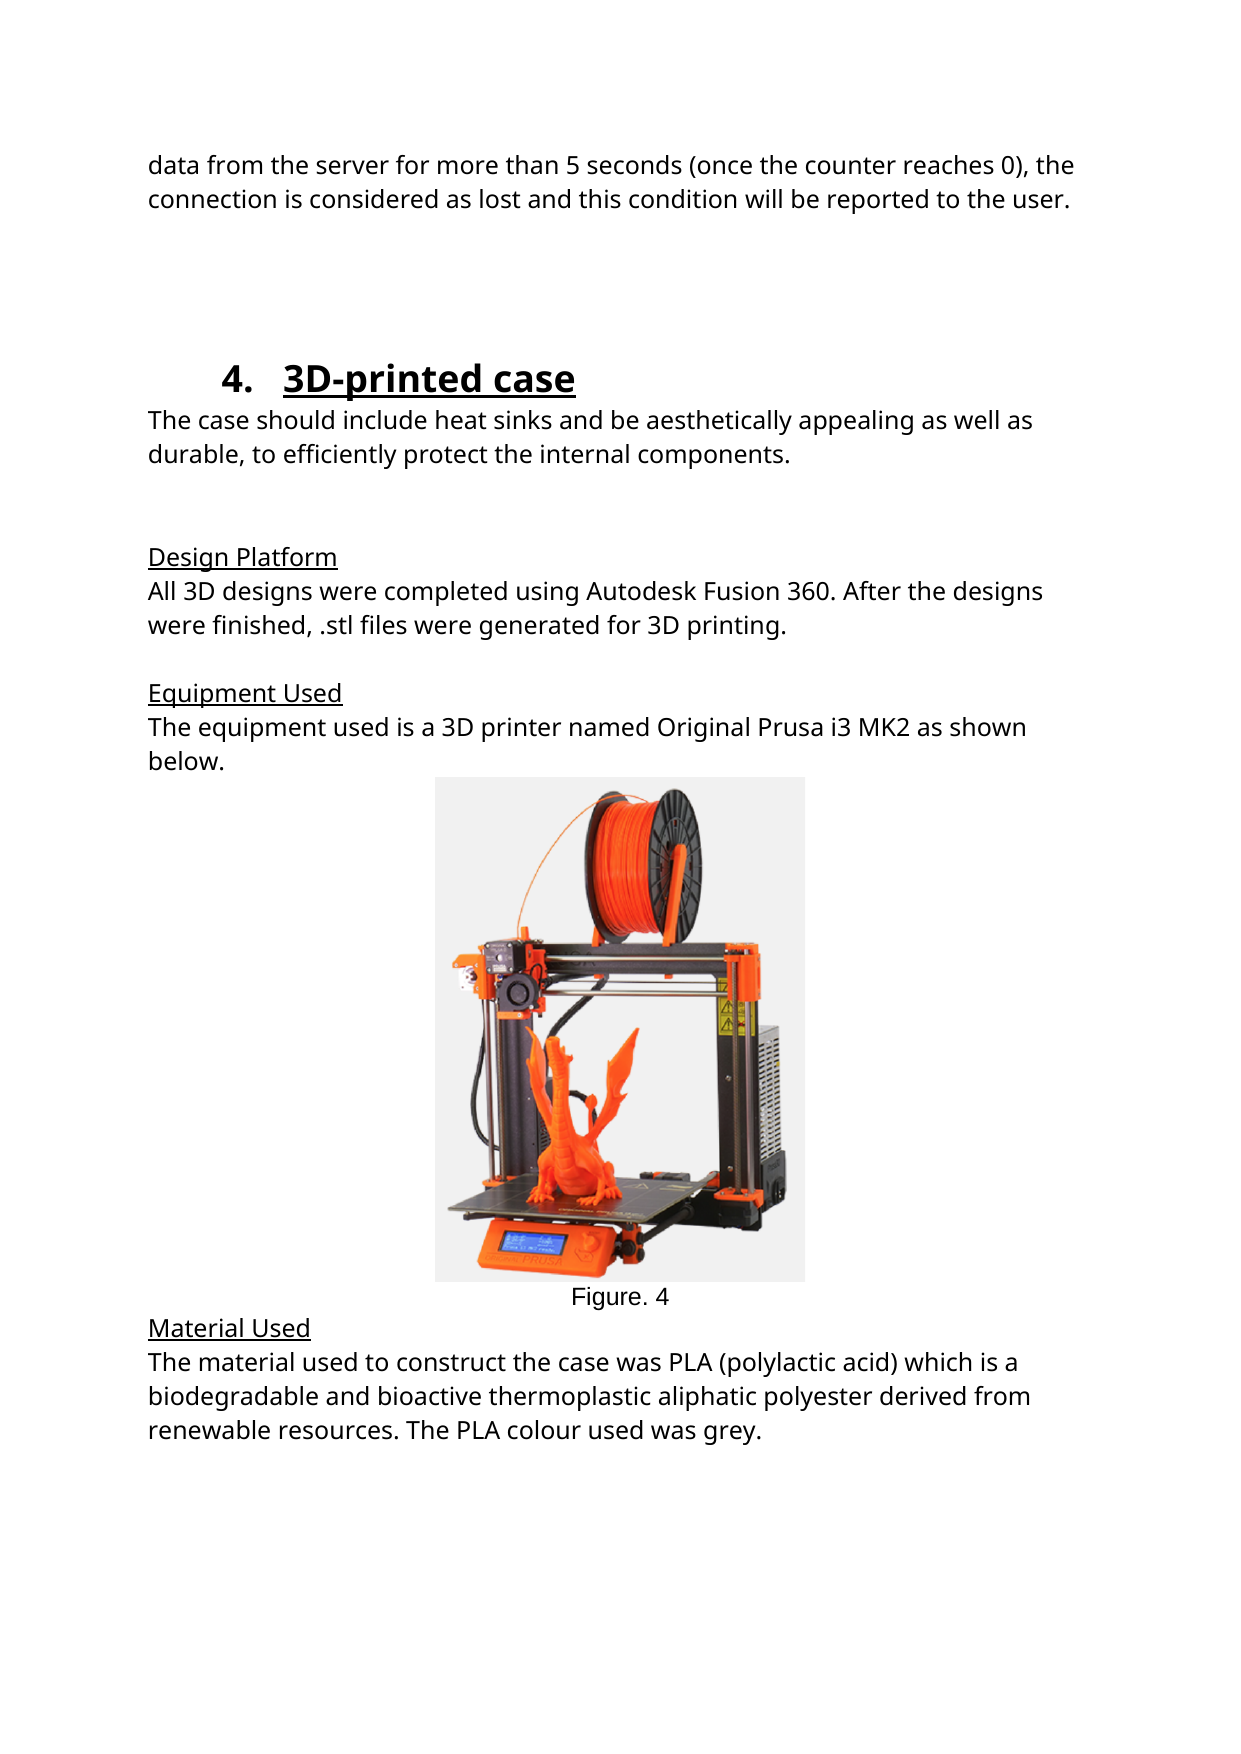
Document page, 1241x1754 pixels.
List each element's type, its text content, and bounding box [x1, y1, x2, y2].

text The material used to construct the case was PLA (polylactic acid) which is a biodegradable and bioactive thermoplastic aliphatic polyester derived from renewable resources. The PLA colour used was grey. [148, 1344, 1093, 1447]
text Figure. 4 [148, 1282, 1093, 1311]
text All 3D designs were completed using Autodesk Fusion 360. After the designs were finished, .stl files were generated for 3D printing. [148, 573, 1093, 641]
text Material Used [148, 1311, 1093, 1344]
text Equipment Used [148, 676, 1093, 709]
text 4. 3D-printed case [148, 352, 1093, 403]
picture [435, 777, 806, 1282]
text The equipment used is a 3D printer named Original Prusa i3 MK2 as shown below. [148, 709, 1093, 778]
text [148, 148, 1093, 216]
text Design Platform [148, 539, 1093, 573]
text The case should include heat sinks and be aesthetically appealing as well as durable, to efficiently protect the internal components. [148, 403, 1093, 471]
